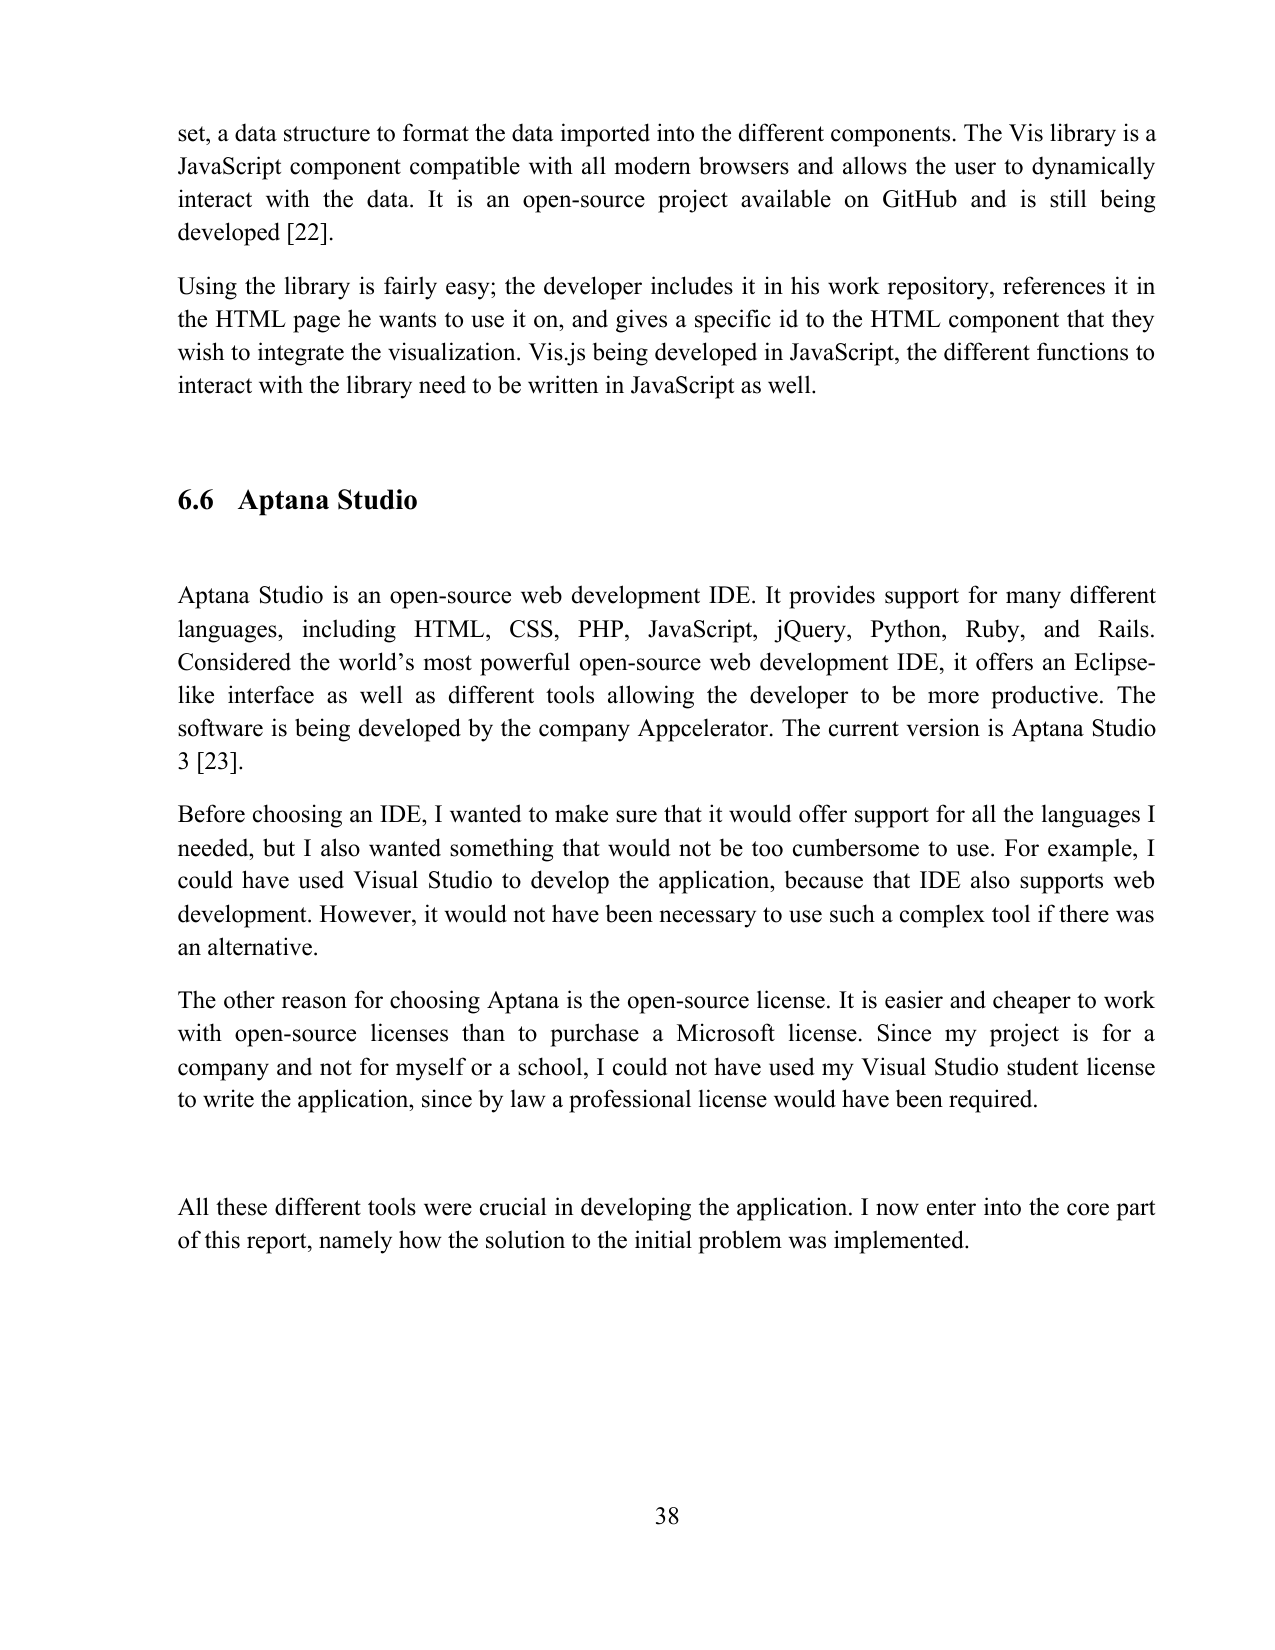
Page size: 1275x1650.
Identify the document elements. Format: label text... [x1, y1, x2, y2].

text The other reason for choosing Aptana is the open-source license. It is easier and cheaper to work with open-source licenses than to purchase a Microsoft license. Since my project is for a company and not for myself or a school, I could not have used my Visual Studio student license to write the application, since by law a professional license would have been required. [177, 986, 1157, 1113]
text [177, 118, 1157, 246]
subtitle Aptana Studio [177, 482, 1157, 516]
text All these different tools were crucial in developing the application. I now enter into the core part of this report, namely how the solution to the initial problem was implemented. [177, 1192, 1157, 1254]
text Aptana Studio is an open-source web development IDE. It provides support for many different languages, including HTML, CSS, PHP, JavaScript, jQuery, Python, Ruby, and Rails. Considered the world’s most powerful open-source web development IDE, it offers an Eclipse-like interface as well as different tools allowing the developer to be more productive. The software is being developed by the company Appcelerator. The current version is Aptana Studio 3. [177, 581, 1157, 774]
text Before choosing an IDE, I wanted to make sure that it would offer support for all the languages I needed, but I also wanted something that would not be too cumbersome to use. For example, I could have used Visual Studio to develop the application, because that IDE also supports web development. However, it would not have been necessary to use such a complex tool if there was an alternative. [177, 799, 1157, 960]
text Using the library is fairly easy; the developer includes it in his work repository, references it in the HTML page he wants to use it on, and gives a specific id to the HTML component that they wish to integrate the visualization. Vis.js being developed in JavaScript, the different functions to interact with the library need to be written in JavaScript as well. [177, 271, 1157, 399]
